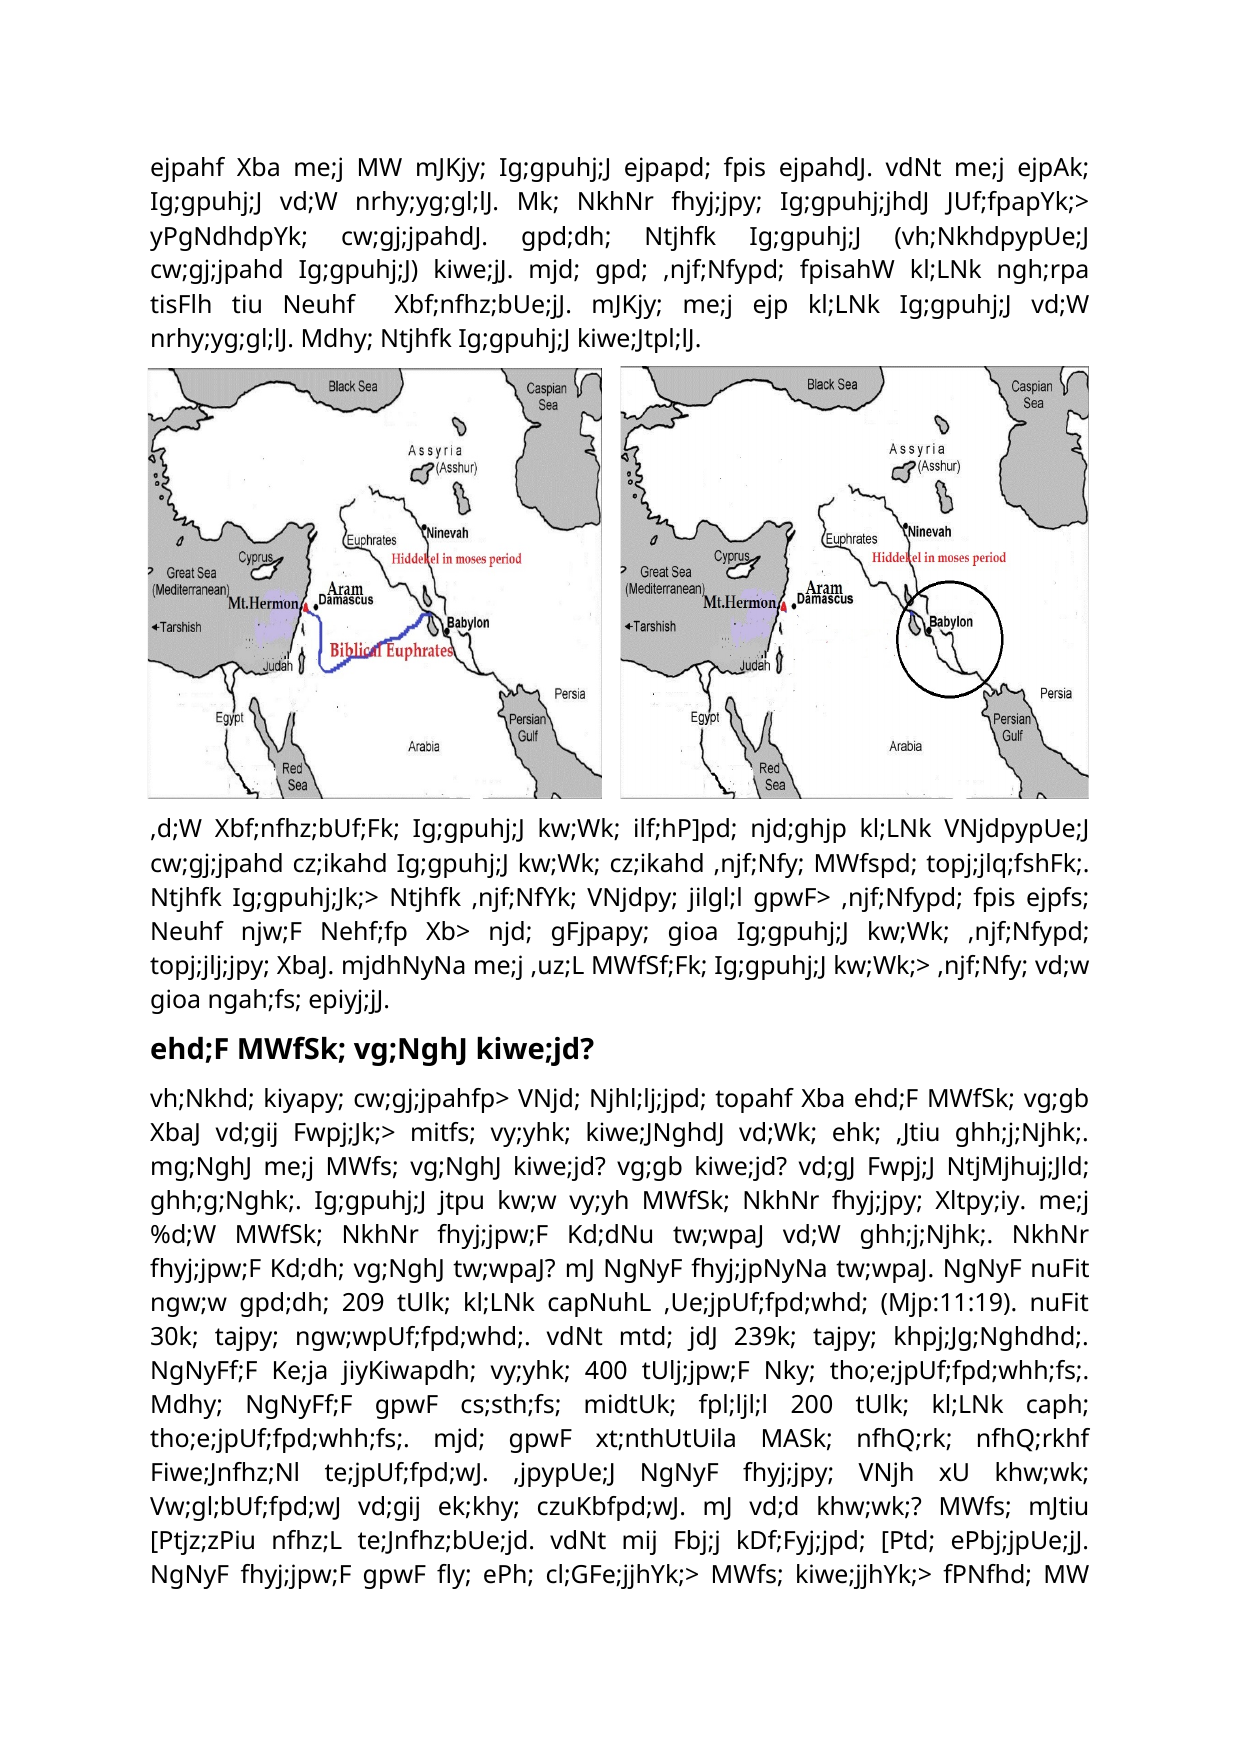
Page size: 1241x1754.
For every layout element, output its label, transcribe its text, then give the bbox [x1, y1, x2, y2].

picture [620, 366, 1089, 799]
text ,d;W Xbf;nfhz;bUf;Fk; Ig;gpuhj;J kw;Wk; ilf;hP]pd; njd;ghjp kl;LNk VNjdpypUe;J cw;gj;jpahd cz;ikahd Ig;gpuhj;J kw;Wk; cz;ikahd ,njf;Nfy; MWfspd; topj;jlq;fshFk;. Ntjhfk Ig;gpuhj;Jk;> Ntjhfk ,njf;NfYk; VNjdpy; jilgl;l gpwF> ,njf;Nfypd; fpis ejpfs; Neuhf njw;F Nehf;fp Xb> njd; gFjpapy; gioa Ig;gpuhj;J kw;Wk; ,njf;Nfypd; topj;jlj;jpy; XbaJ. mjdhNyNa me;j ,uz;L MWfSf;Fk; Ig;gpuhj;J kw;Wk;> ,njf;Nfy; vd;w gioa ngah;fs; epiyj;jJ. [150, 811, 1090, 1016]
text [150, 1080, 1090, 1591]
picture [147, 368, 602, 799]
text ehd;F MWfSk; vg;NghJ kiwe;jd? [150, 1028, 1090, 1068]
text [150, 150, 1090, 354]
